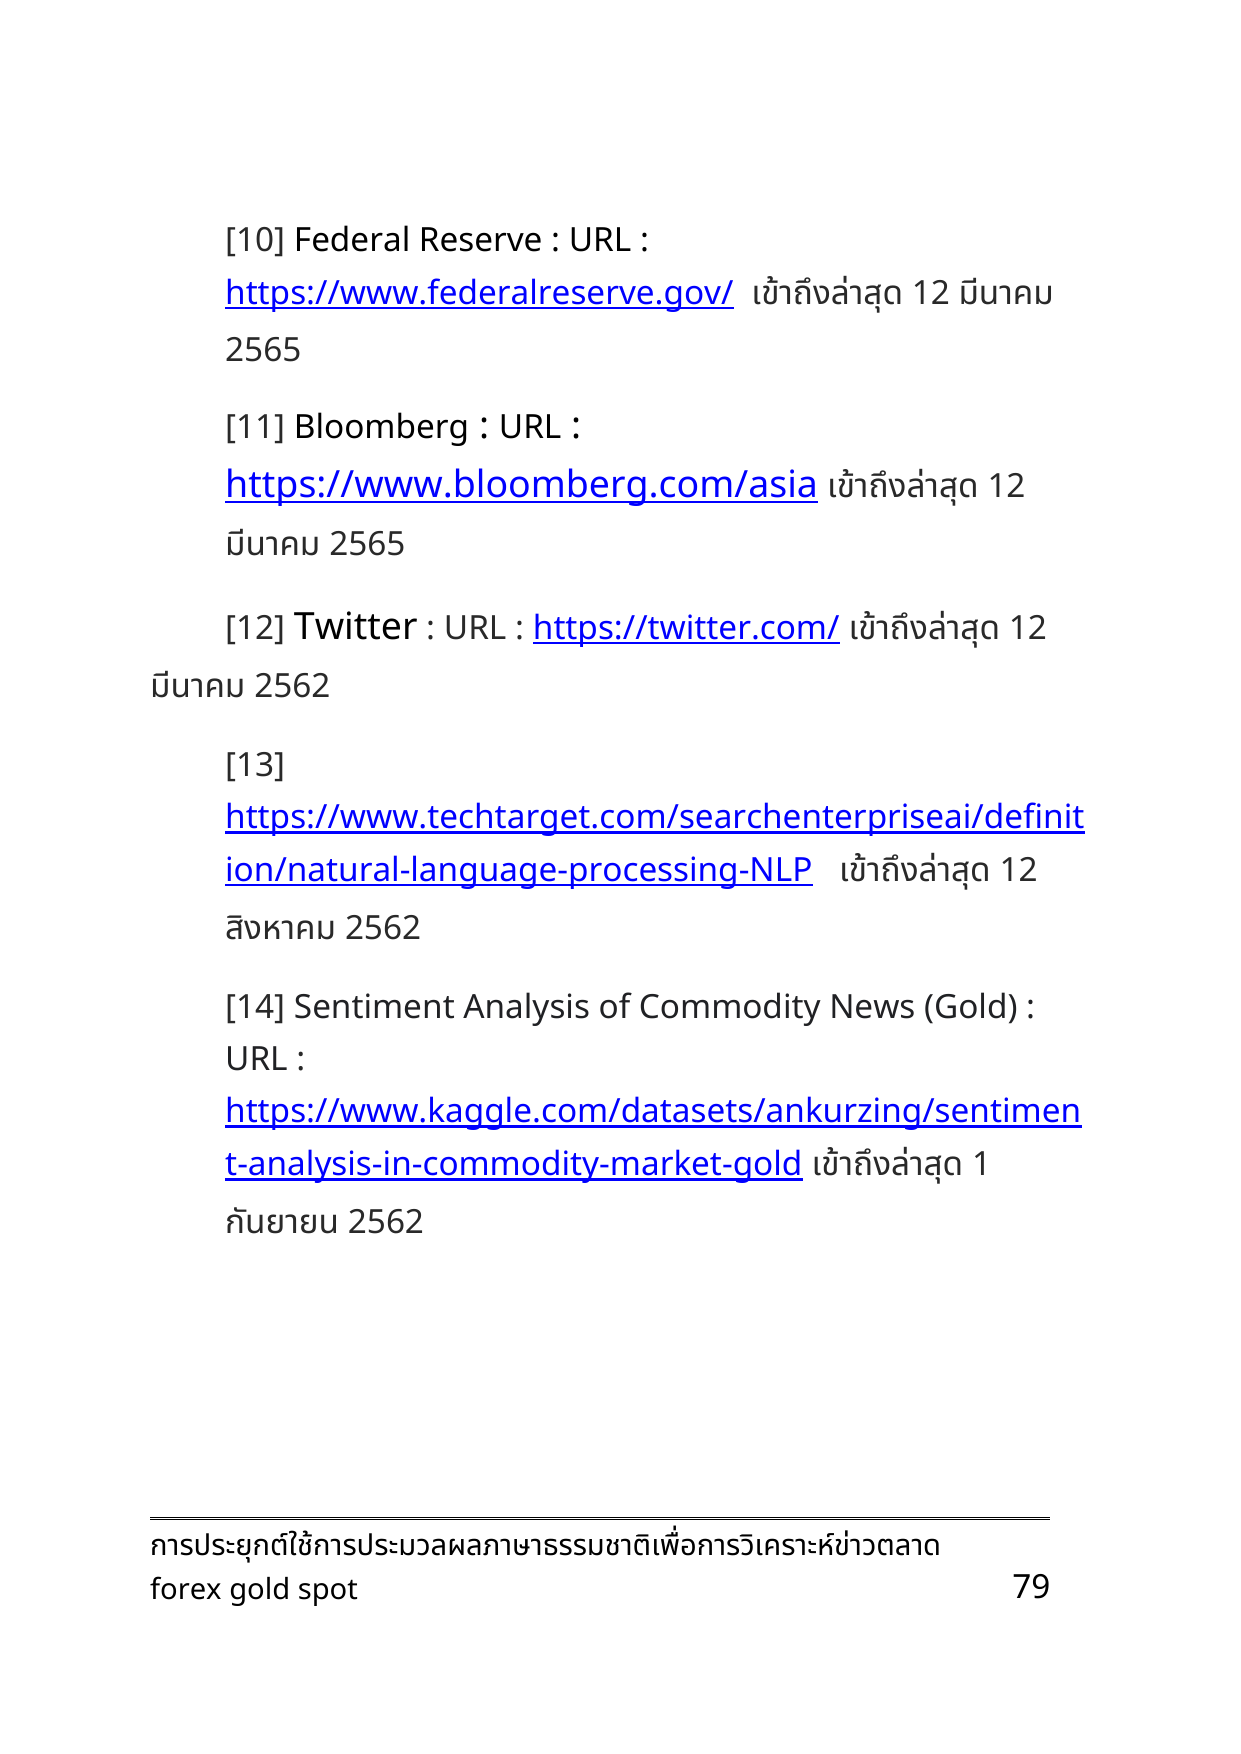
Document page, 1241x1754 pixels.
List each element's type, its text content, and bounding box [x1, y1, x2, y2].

text [10] Federal Reserve : URL : https://www.federalreserve.gov/ เข้าถึงล่าสุด 12 มีนาคม 2565 [225, 216, 1090, 371]
text [11] Bloomberg : URL : https://www.bloomberg.com/asia เข้าถึงล่าสุด 12 มีนาคม 2565 [225, 399, 1090, 571]
text [13] https://www.techtarget.com/searchenterpriseai/definition/natural-language-processing-NLP เข้าถึงล่าสุด 12 สิงหาคม 2562 [225, 741, 1090, 954]
text [12] Twitter : URL : https://twitter.com/ เข้าถึงล่าสุด 12 มีนาคม 2562 [150, 599, 1090, 712]
text [14] Sentiment Analysis of Commodity News (Gold) : URL : https://www.kaggle.com/datasets/ankurzing/sentiment-analysis-in-commodity-market-gold เข้าถึงล่าสุด 1 กันยายน 2562 [225, 983, 1090, 1249]
